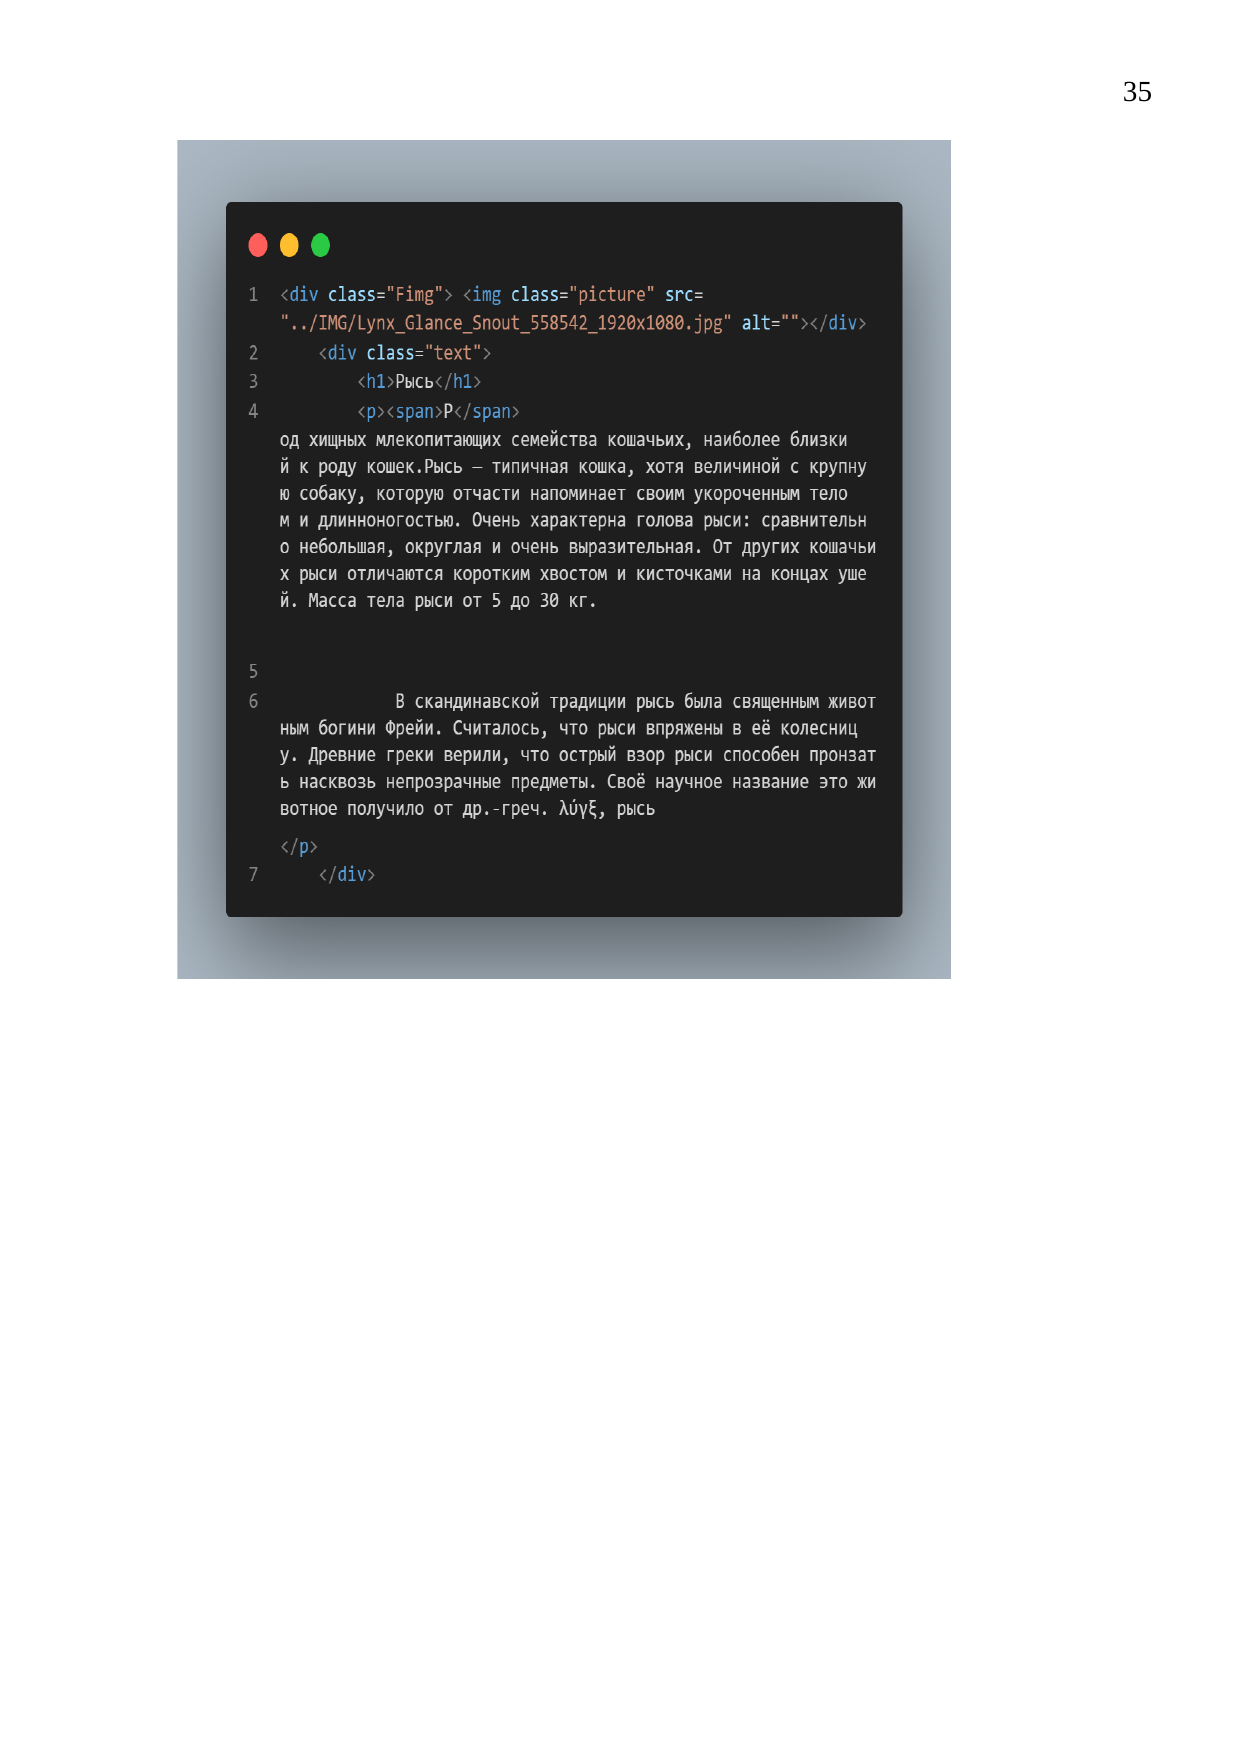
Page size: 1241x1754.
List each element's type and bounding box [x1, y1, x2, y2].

picture [177, 140, 951, 980]
